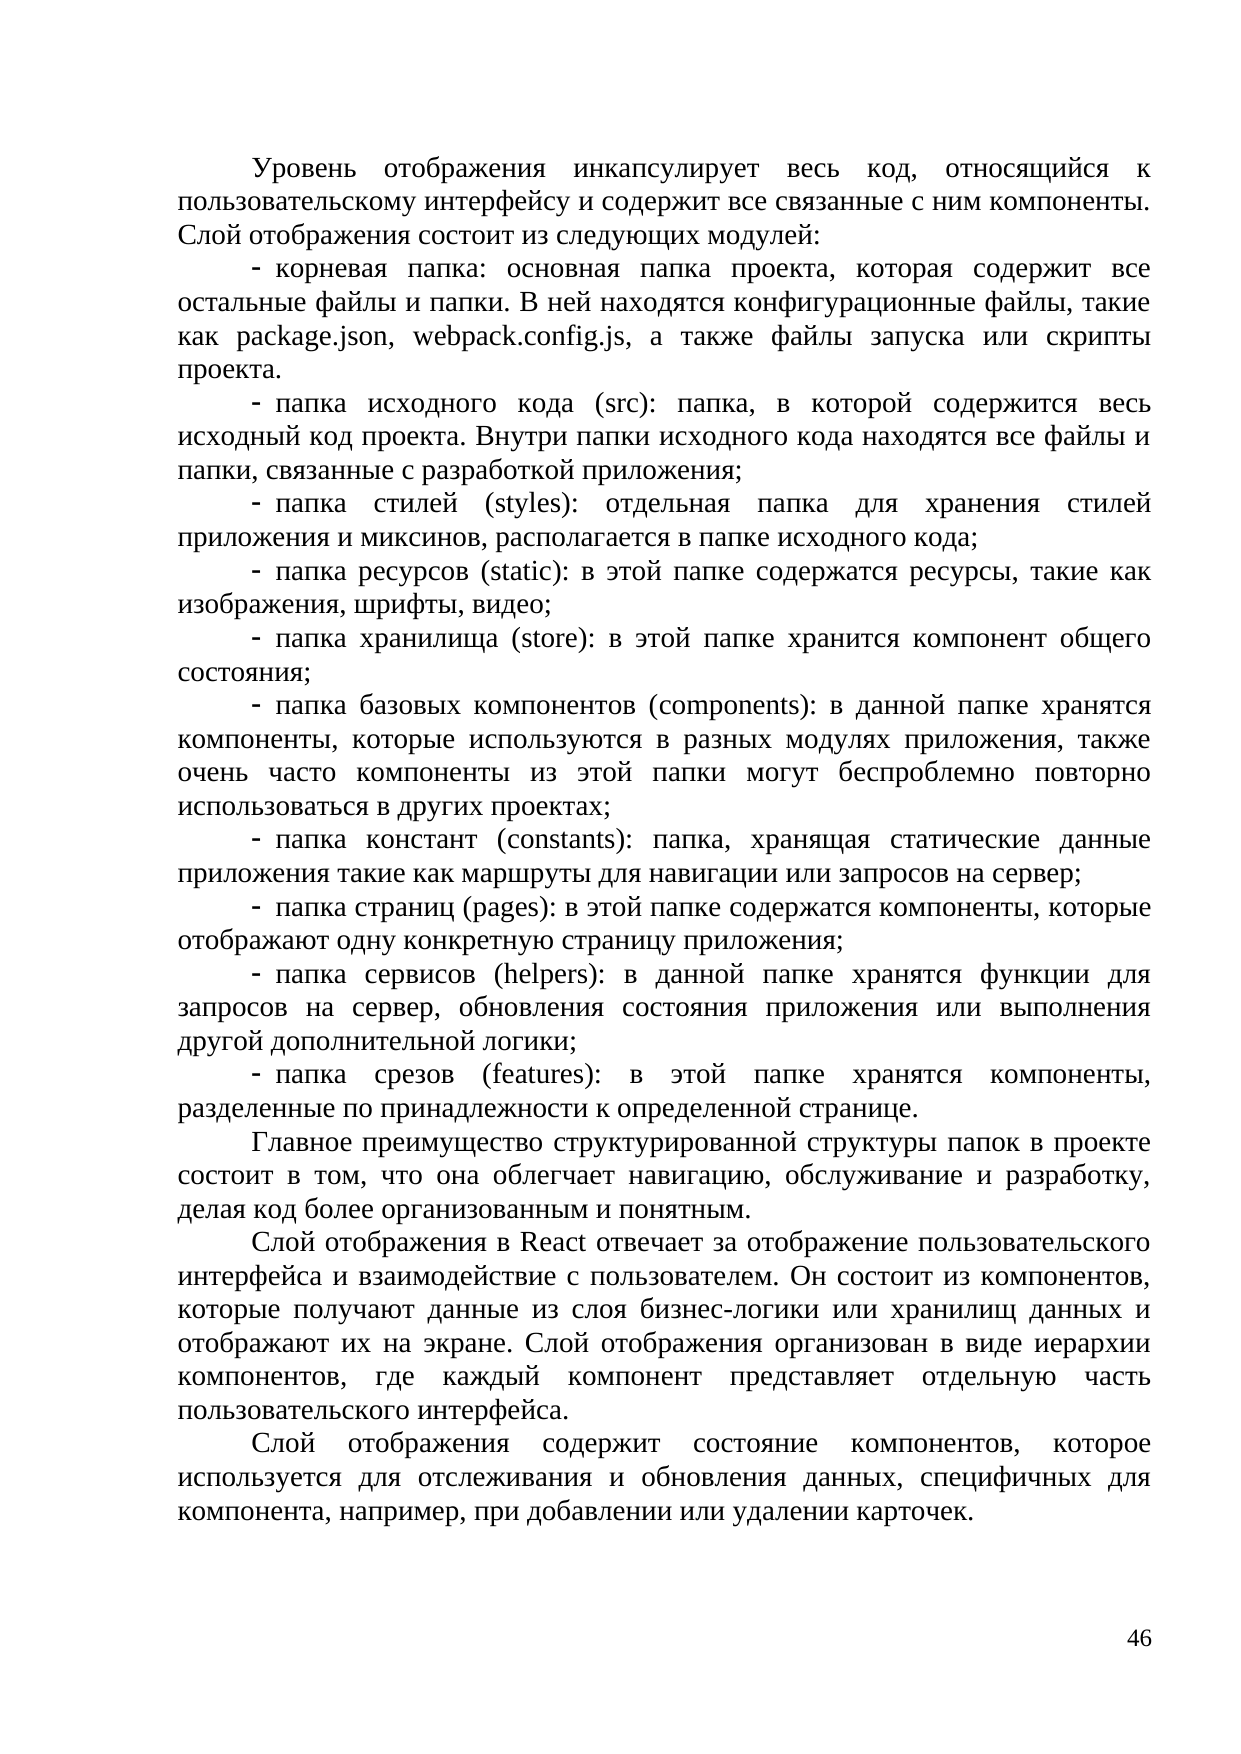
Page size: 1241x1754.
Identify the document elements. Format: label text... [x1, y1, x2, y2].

text папка ресурсов (static): в этой папке содержатся ресурсы, такие как изображения, шрифты, видео; [177, 553, 1152, 620]
text папка сервисов (helpers): в данной папке хранятся функции для запросов на сервер, обновления состояния приложения или выполнения другой дополнительной логики; [177, 956, 1152, 1057]
text Главное преимущество структурированной структуры папок в проекте состоит в том, что она облегчает навигацию, обслуживание и разработку, делая код более организованным и понятным. [177, 1124, 1152, 1224]
text Слой отображения в React отвечает за отображение пользовательского интерфейса и взаимодействие с пользователем. Он состоит из компонентов, которые получают данные из слоя бизнес-логики или хранилищ данных и отображают их на экране. Слой отображения организован в виде иерархии компонентов, где каждый компонент представляет отдельную часть пользовательского интерфейса. [177, 1224, 1152, 1426]
text папка страниц (pages): в этой папке содержатся компоненты, которые отображают одну конкретную страницу приложения; [177, 889, 1152, 956]
text папка срезов (features): в этой папке хранятся компоненты, разделенные по принадлежности к определенной странице. [177, 1057, 1152, 1124]
text папка стилей (styles): отдельная папка для хранения стилей приложения и миксинов, располагается в папке исходного кода; [177, 486, 1152, 553]
text папка констант (constants): папка, хранящая статические данные приложения такие как маршруты для навигации или запросов на сервер; [177, 821, 1152, 889]
text папка базовых компонентов (components): в данной папке хранятся компоненты, которые используются в разных модулях приложения, также очень часто компоненты из этой папки могут беспроблемно повторно использоваться в других проектах; [177, 687, 1152, 821]
text Слой отображения содержит состояние компонентов, которое используется для отслеживания и обновления данных, специфичных для компонента, например, при добавлении или удалении карточек. [177, 1426, 1152, 1526]
text папка хранилища (store): в этой папке хранится компонент общего состояния; [177, 620, 1152, 687]
text корневая папка: основная папка проекта, которая содержит все остальные файлы и папки. В ней находятся конфигурационные файлы, такие как package.json, webpack.config.js, а также файлы запуска или скрипты проекта. [177, 251, 1152, 385]
text Уровень отображения инкапсулирует весь код, относящийся к пользовательскому интерфейсу и содержит все связанные с ним компоненты. Слой отображения состоит из следующих модулей: [177, 150, 1152, 251]
text папка исходного кода (src): папка, в которой содержится весь исходный код проекта. Внутри папки исходного кода находятся все файлы и папки, связанные с разработкой приложения; [177, 385, 1152, 486]
